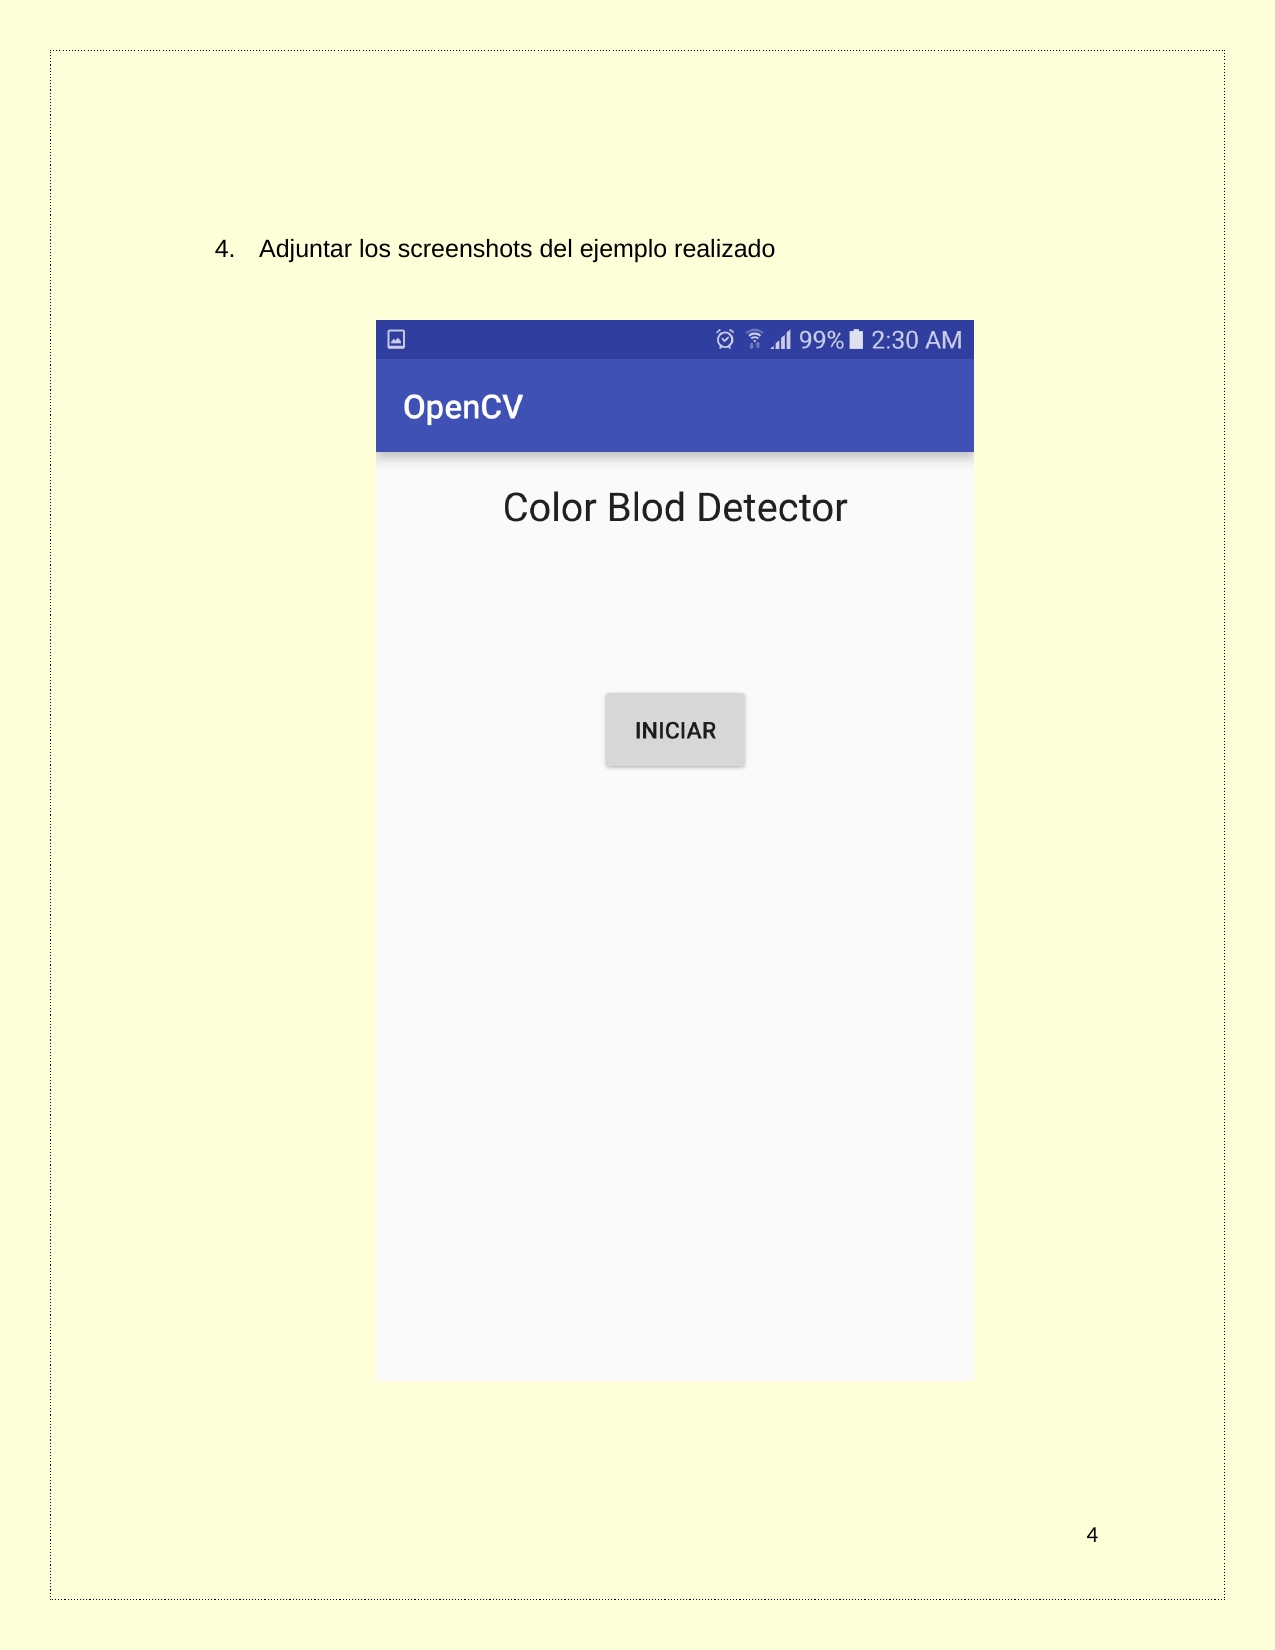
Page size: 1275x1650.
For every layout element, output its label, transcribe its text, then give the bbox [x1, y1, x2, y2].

list Adjuntar los screenshots del ejemplo realizado [214, 234, 1098, 262]
picture [376, 320, 974, 1381]
